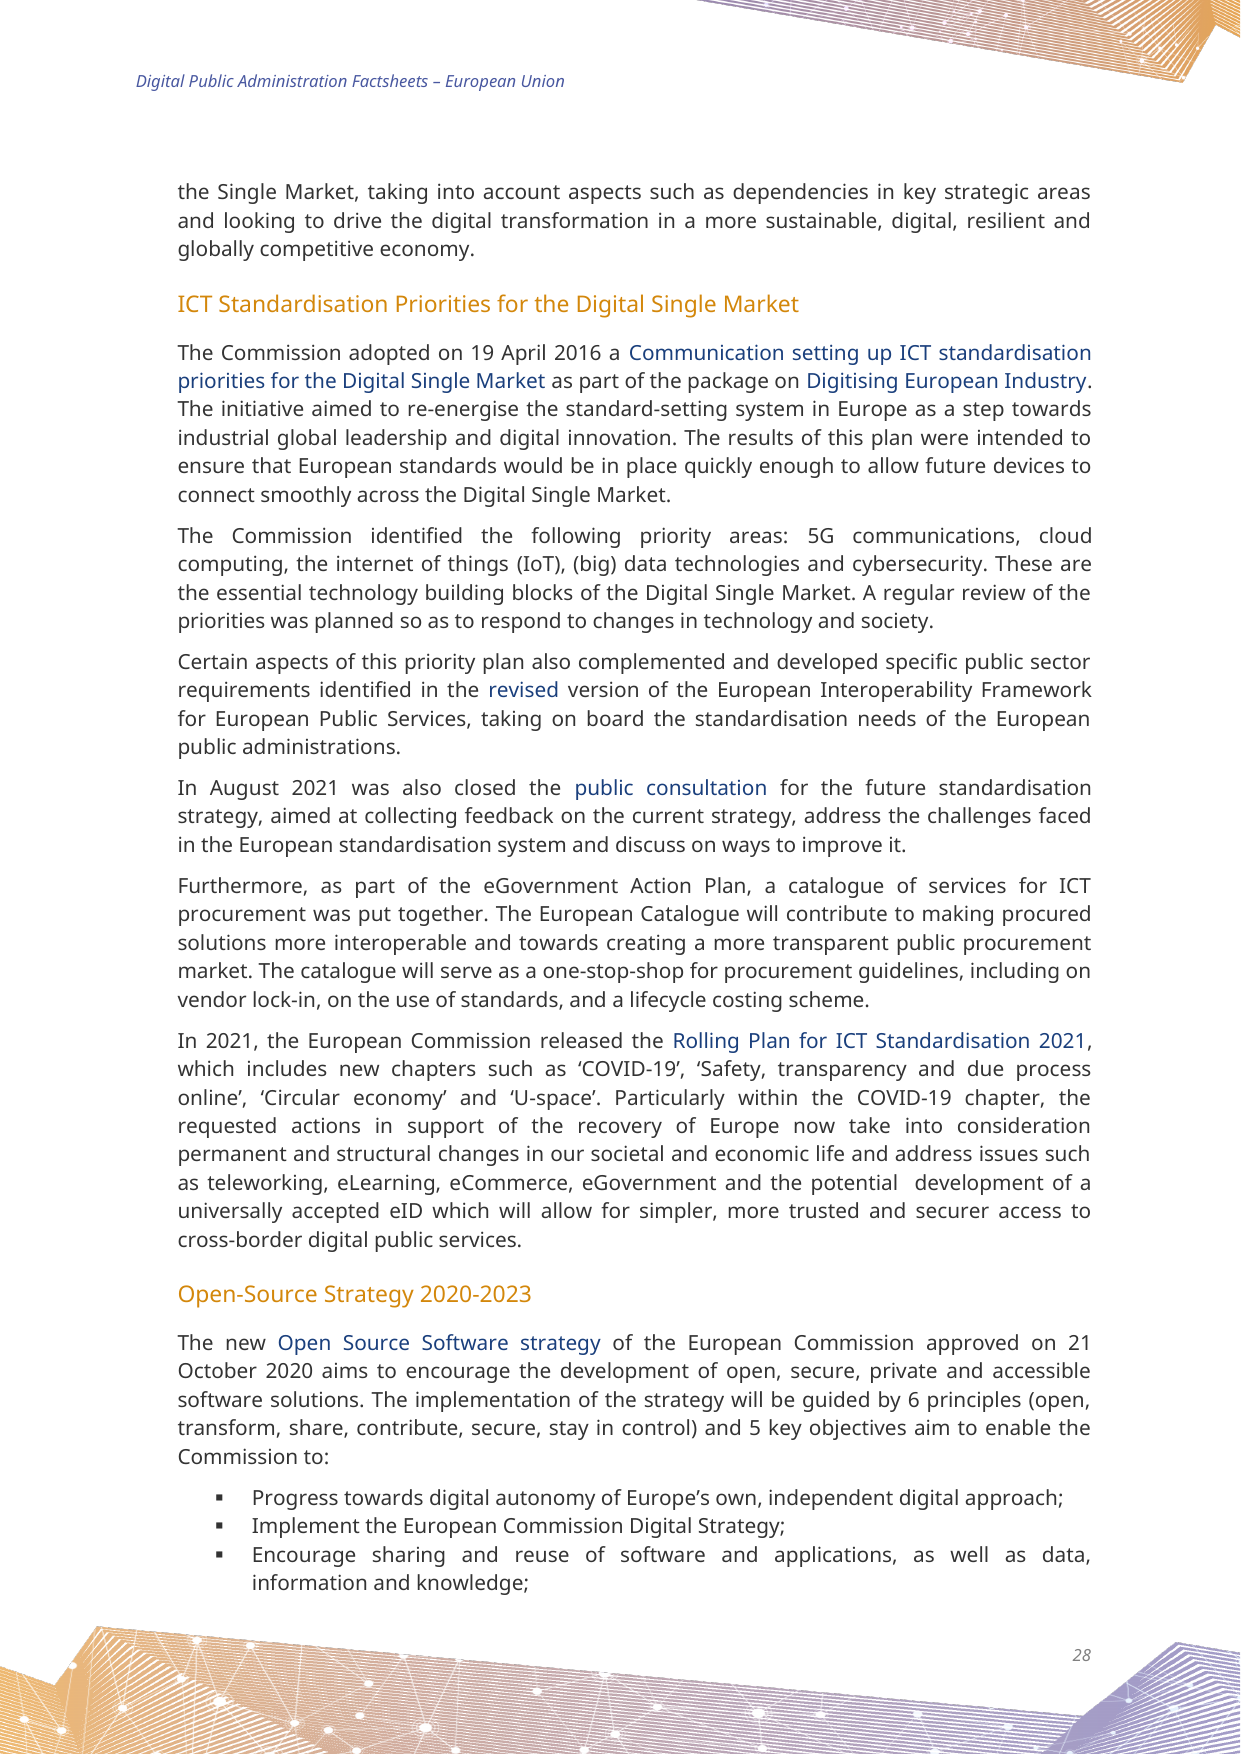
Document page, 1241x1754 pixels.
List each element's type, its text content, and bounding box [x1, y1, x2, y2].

text The Commission identified the following priority areas: 5G communications, cloud computing, the internet of things (IoT), (big) data technologies and cybersecurity. These are the essential technology building blocks of the Digital Single Market. A regular review of the priorities was planned so as to respond to changes in technology and society. [177, 521, 1092, 634]
text The new Open Source Software strategy of the European Commission approved on 21 October 2020 aims to encourage the development of open, secure, private and accessible software solutions. The implementation of the strategy will be guided by 6 principles (open, transform, share, contribute, secure, stay in control) and 5 key objectives aim to enable the Commission to: [177, 1328, 1092, 1470]
text The Commission adopted on 19 April 2016 a Communication setting up ICT standardisation priorities for the Digital Single Market as part of the package on Digitising European Industry. The initiative aimed to re-energise the standard-setting system in Europe as a step towards industrial global leadership and digital innovation. The results of this plan were intended to ensure that European standards would be in place quickly enough to allow future devices to connect smoothly across the Digital Single Market. [177, 338, 1092, 508]
text Encourage sharing and reuse of software and applications, as well as data, information and knowledge; [214, 1540, 1092, 1597]
picture [0, 1615, 1241, 1754]
text Furthermore, as part of the eGovernment Action Plan, a catalogue of services for ICT procurement was put together. The European Catalogue will contribute to making procured solutions more interoperable and towards creating a more transparent public procurement market. The catalogue will serve as a one-stop-shop for procurement guidelines, including on vendor lock-in, on the use of standards, and a lifecycle costing scheme. [177, 871, 1092, 1013]
text Progress towards digital autonomy of Europe’s own, independent digital approach; [214, 1483, 1092, 1511]
text In 2021, the European Commission released the Rolling Plan for ICT Standardisation 2021, which includes new chapters such as ‘COVID-19’, ‘Safety, transparency and due process online’, ‘Circular economy’ and ‘U-space’. Particularly within the COVID-19 chapter, the requested actions in support of the recovery of Europe now take into consideration permanent and structural changes in our societal and economic life and address issues such as teleworking, eLearning, eCommerce, eGovernment and the potential development of a universally accepted eID which will allow for simpler, more trusted and securer access to cross-border digital public services. [177, 1026, 1092, 1253]
text Certain aspects of this priority plan also complemented and developed specific public sector requirements identified in the revised version of the European Interoperability Framework for European Public Services, taking on board the standardisation needs of the European public administrations. [177, 647, 1092, 761]
picture [326, 0, 1241, 106]
text Implement the European Commission Digital Strategy; [214, 1511, 1092, 1540]
subtitle Open-Source Strategy 2020-2023 [177, 1278, 1092, 1309]
text In August 2021 was also closed the public consultation for the future standardisation strategy, aimed at collecting feedback on the current strategy, address the challenges faced in the European standardisation system and discuss on ways to improve it. [177, 773, 1092, 858]
subtitle ICT Standardisation Priorities for the Digital Single Market [177, 288, 1092, 319]
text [177, 177, 1092, 263]
